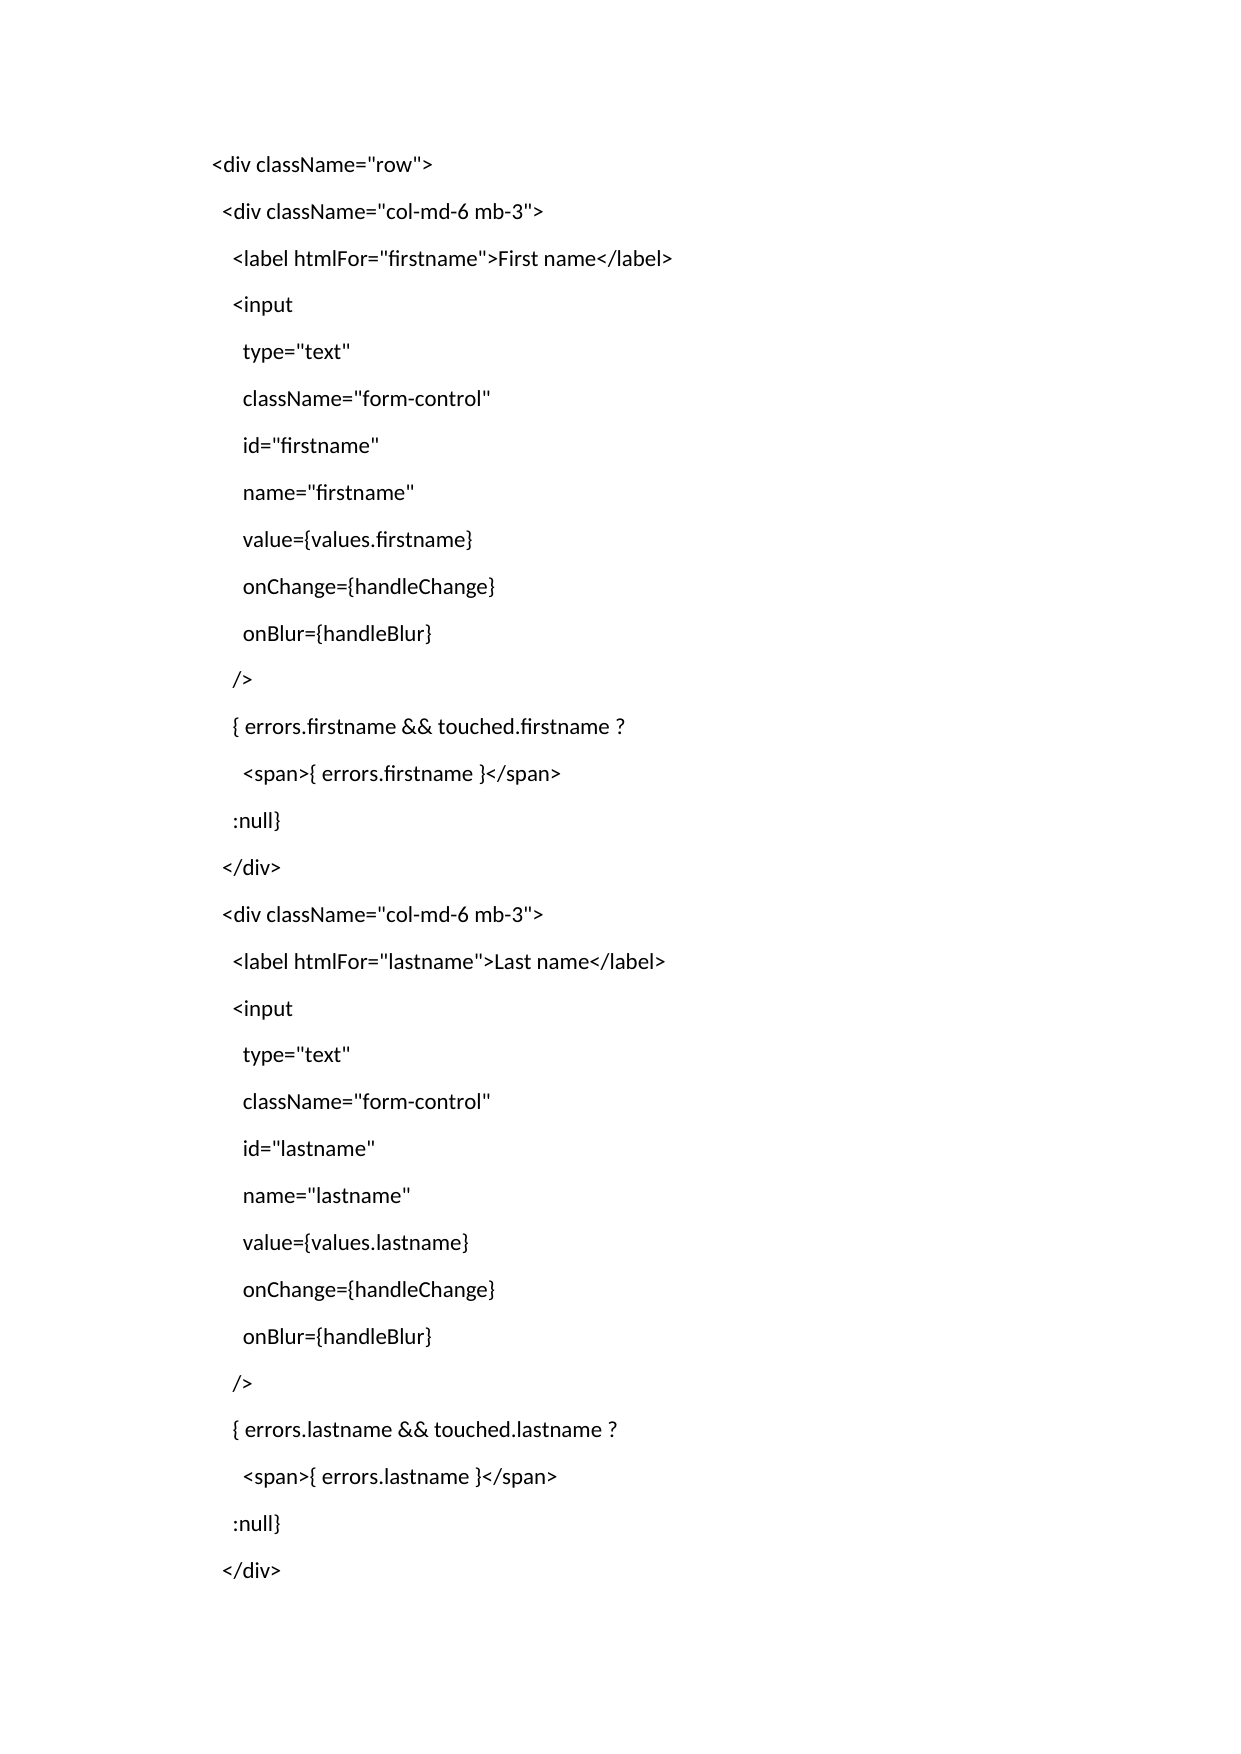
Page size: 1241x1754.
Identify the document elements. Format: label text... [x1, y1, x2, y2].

text name="lastname" [150, 1181, 1090, 1209]
text <input [150, 291, 1090, 319]
text <label htmlFor="firstname">First name</label> [150, 244, 1090, 272]
text <label htmlFor="lastname">Last name</label> [150, 947, 1090, 975]
text value={values.firstname} [150, 525, 1090, 553]
text className="form-control" [150, 1087, 1090, 1116]
text { errors.firstname && touched.firstname ? [150, 712, 1090, 741]
text <span>{ errors.firstname }</span> [150, 759, 1090, 787]
text :null} [150, 806, 1090, 834]
text className="form-control" [150, 384, 1090, 412]
text <div className="col-md-6 mb-3"> [150, 197, 1090, 225]
text type="text" [150, 1041, 1090, 1069]
text name="firstname" [150, 478, 1090, 506]
text <div className="col-md-6 mb-3"> [150, 900, 1090, 928]
text onChange={handleChange} [150, 572, 1090, 600]
text <div className="row"> [150, 150, 1090, 178]
text id="firstname" [150, 431, 1090, 459]
text id="lastname" [150, 1134, 1090, 1162]
text value={values.lastname} [150, 1228, 1090, 1256]
text type="text" [150, 337, 1090, 366]
text onChange={handleChange} [150, 1275, 1090, 1303]
text /> [150, 666, 1090, 694]
text <span>{ errors.lastname }</span> [150, 1462, 1090, 1491]
text onBlur={handleBlur} [150, 1322, 1090, 1350]
text <input [150, 994, 1090, 1022]
text onBlur={handleBlur} [150, 619, 1090, 647]
text :null} [150, 1509, 1090, 1537]
text </div> [150, 1556, 1090, 1584]
text /> [150, 1369, 1090, 1397]
text { errors.lastname && touched.lastname ? [150, 1416, 1090, 1444]
text </div> [150, 853, 1090, 881]
